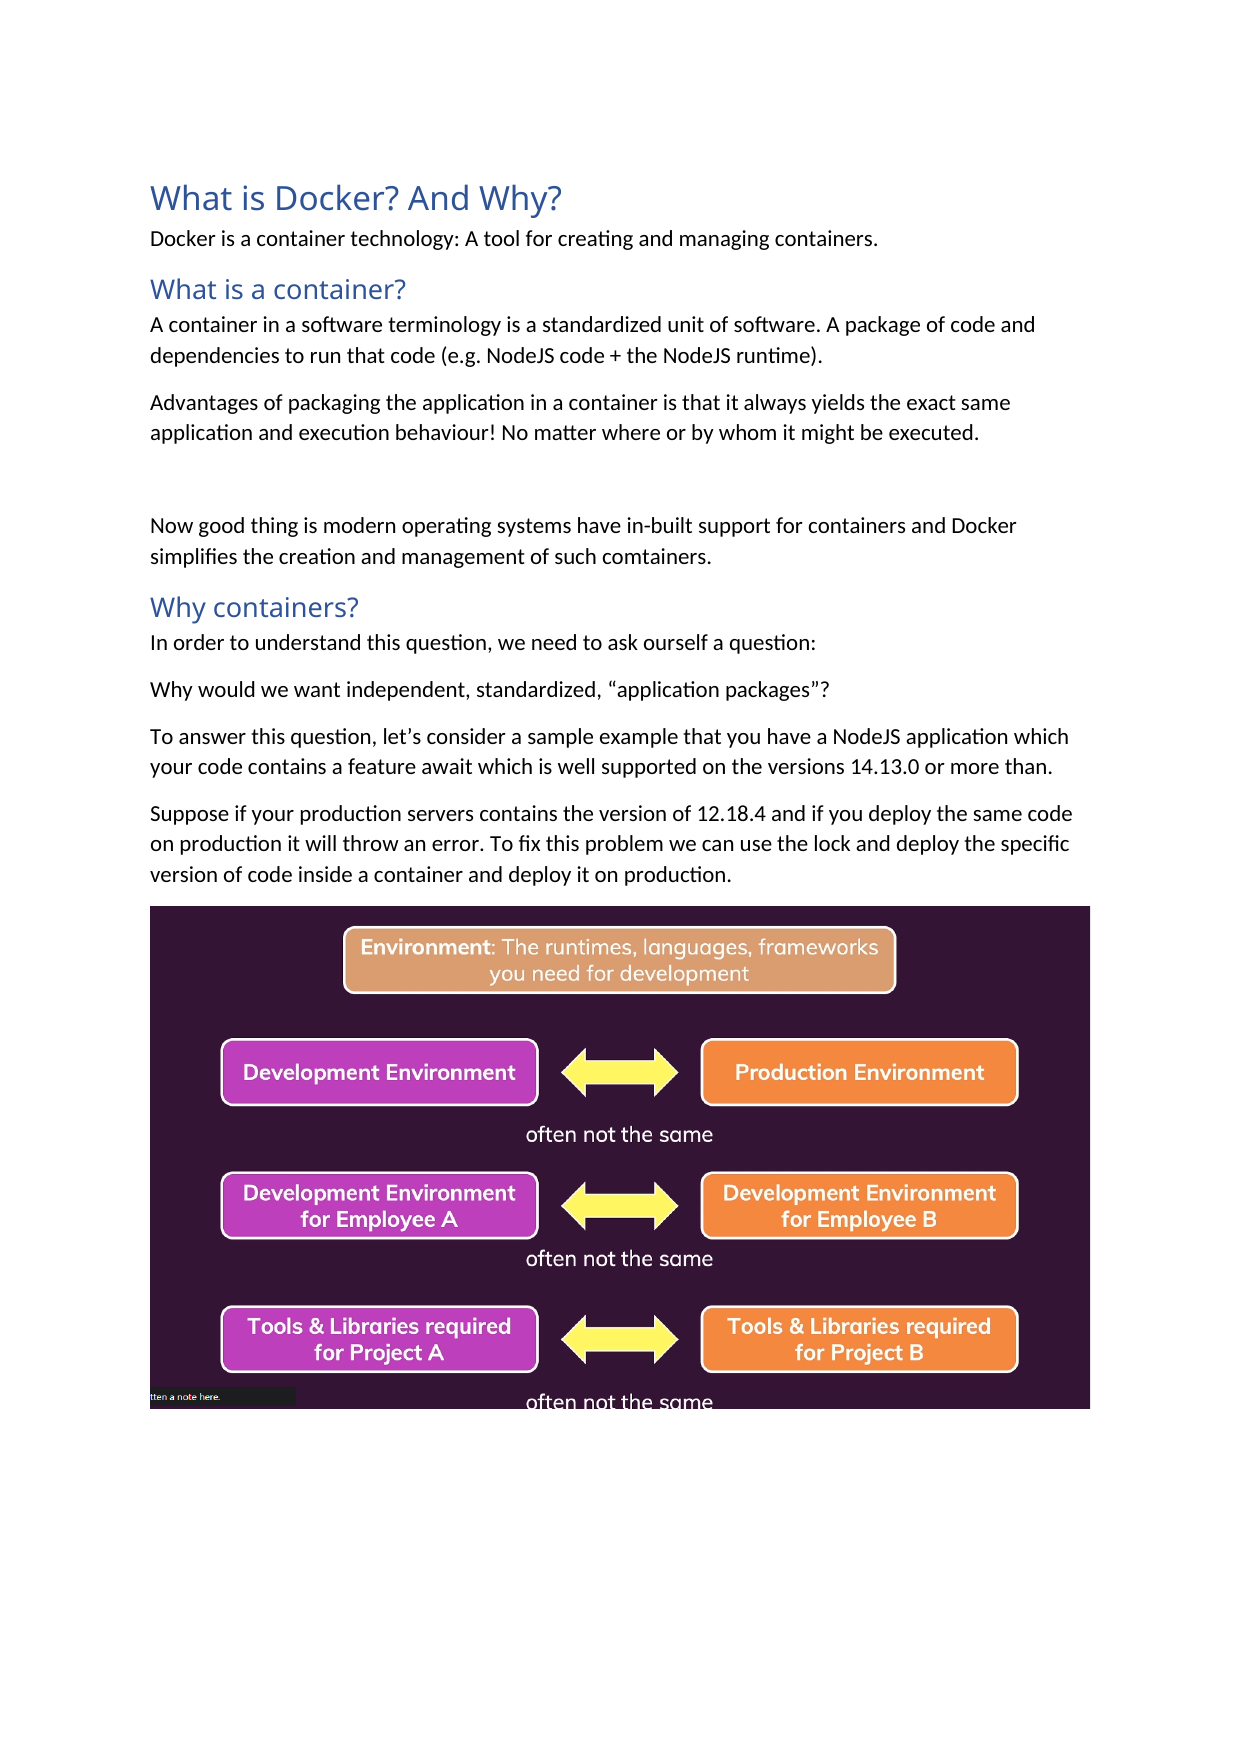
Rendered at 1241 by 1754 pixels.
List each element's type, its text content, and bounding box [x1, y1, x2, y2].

text Why would we want independent, standardized, “application packages”? [150, 675, 1090, 703]
subtitle What is Docker? And Why? [150, 175, 1090, 220]
subtitle What is a container? [150, 271, 1090, 308]
text In order to understand this question, we need to ask ourself a question: [150, 628, 1090, 657]
text Suppose if your production servers contains the version of 12.18.4 and if you deploy the same code on production it will throw an error. To fix this problem we can use the lock and deploy the specific version of code inside a container and deploy it on production. [150, 799, 1090, 888]
text Advantages of packaging the application in a container is that it always yields the exact same application and execution behaviour! No matter where or by whom it might be executed. [150, 388, 1090, 446]
subtitle Why containers? [150, 589, 1090, 626]
text Now good thing is modern operating systems have in-built support for containers and Docker simplifies the creation and management of such comtainers. [150, 512, 1090, 570]
text To answer this question, let’s consider a sample example that you have a NodeJS application which your code contains a feature await which is well supported on the versions 14.13.0 or more than. [150, 722, 1090, 781]
text Docker is a container technology: A tool for creating and managing containers. [150, 224, 1090, 252]
text A container in a software terminology is a standardized unit of software. A package of code and dependencies to run that code (e.g. NodeJS code + the NodeJS runtime). [150, 311, 1090, 369]
picture [150, 906, 1091, 1409]
